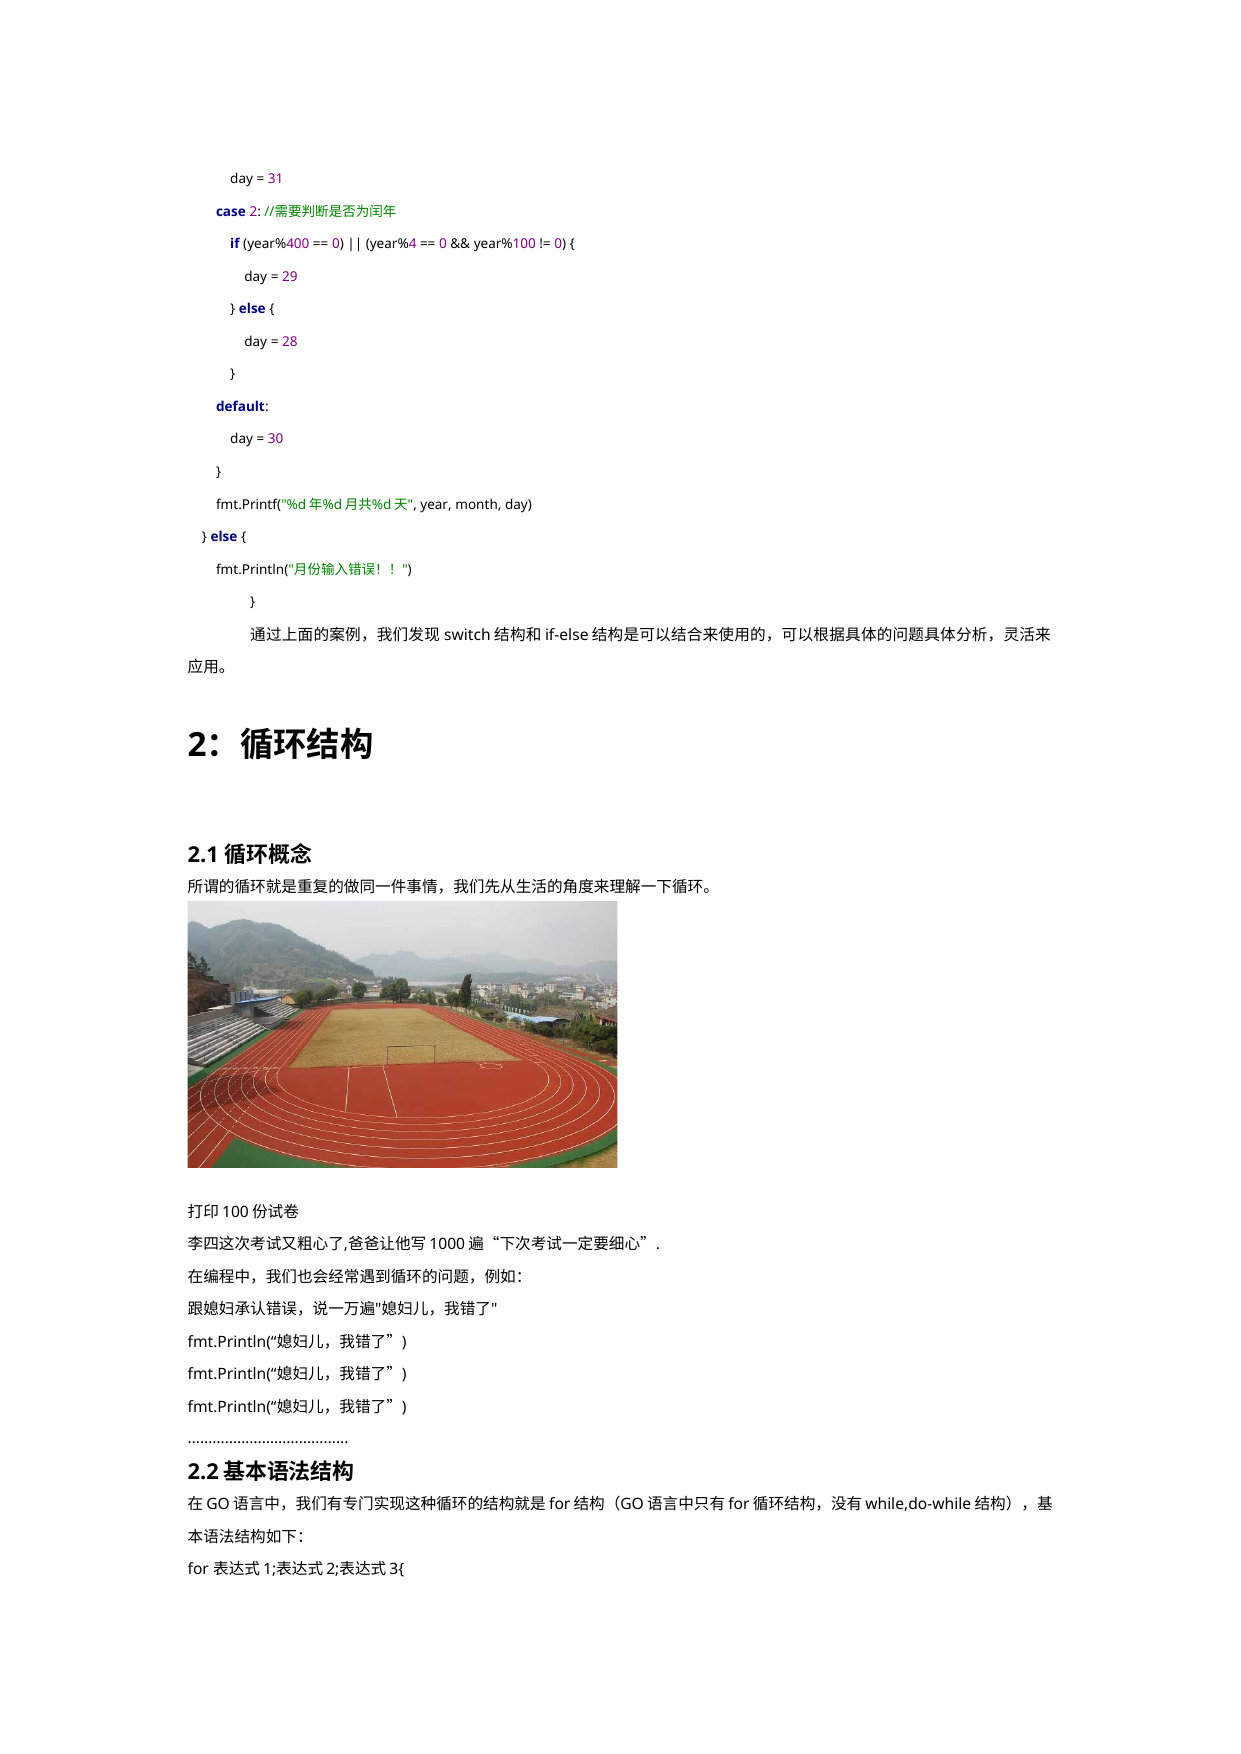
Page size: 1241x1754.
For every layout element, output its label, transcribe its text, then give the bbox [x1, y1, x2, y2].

text 2.1 循环概念 [187, 836, 1053, 869]
text 李四这次考试又粗心了,爸爸让他写1000遍“下次考试一定要细心”. [187, 1226, 1053, 1259]
text 通过上面的案例，我们发现switch结构和if-else结构是可以结合来使用的，可以根据具体的问题具体分析，灵活来应用。 [187, 617, 1053, 682]
text } [187, 454, 1053, 487]
text fmt.Println(“媳妇儿，我错了”) [187, 1324, 1053, 1356]
text fmt.Println(“媳妇儿，我错了”) [187, 1389, 1053, 1421]
text day = 29 [187, 259, 1053, 292]
text 打印100份试卷 [187, 1194, 1053, 1226]
text 在编程中，我们也会经常遇到循环的问题，例如： [187, 1259, 1053, 1291]
text } else { [187, 519, 1053, 552]
text } else { [187, 292, 1053, 324]
text fmt.Println("月份输入错误！！") [187, 552, 1053, 584]
picture [187, 901, 618, 1168]
text 2.2基本语法结构 [187, 1454, 1053, 1486]
text default: [187, 389, 1053, 422]
text day = 30 [187, 422, 1053, 454]
text 在GO语言中，我们有专门实现这种循环的结构就是for结构（GO语言中只有for循环结构，没有while,do-while结构），基本语法结构如下： [187, 1486, 1053, 1551]
text day = 28 [187, 324, 1053, 357]
text 所谓的循环就是重复的做同一件事情，我们先从生活的角度来理解一下循环。 [187, 869, 1053, 901]
text for 表达式1;表达式2;表达式3{ [187, 1551, 1053, 1584]
subtitle 2：循环结构 [187, 709, 1053, 774]
text ………………………………… [187, 1421, 1053, 1454]
text case 2: //需要判断是否为闰年 [187, 194, 1053, 227]
text 跟媳妇承认错误，说一万遍"媳妇儿，我错了" [187, 1291, 1053, 1324]
text fmt.Printf("%d年%d月共%d天", year, month, day) [187, 487, 1053, 519]
text if (year%400 == 0) || (year%4 == 0 && year%100 != 0) { [187, 227, 1053, 259]
text } [187, 357, 1053, 389]
text } [187, 584, 1053, 617]
text day = 31 [187, 162, 1053, 194]
text fmt.Println(“媳妇儿，我错了”) [187, 1356, 1053, 1389]
